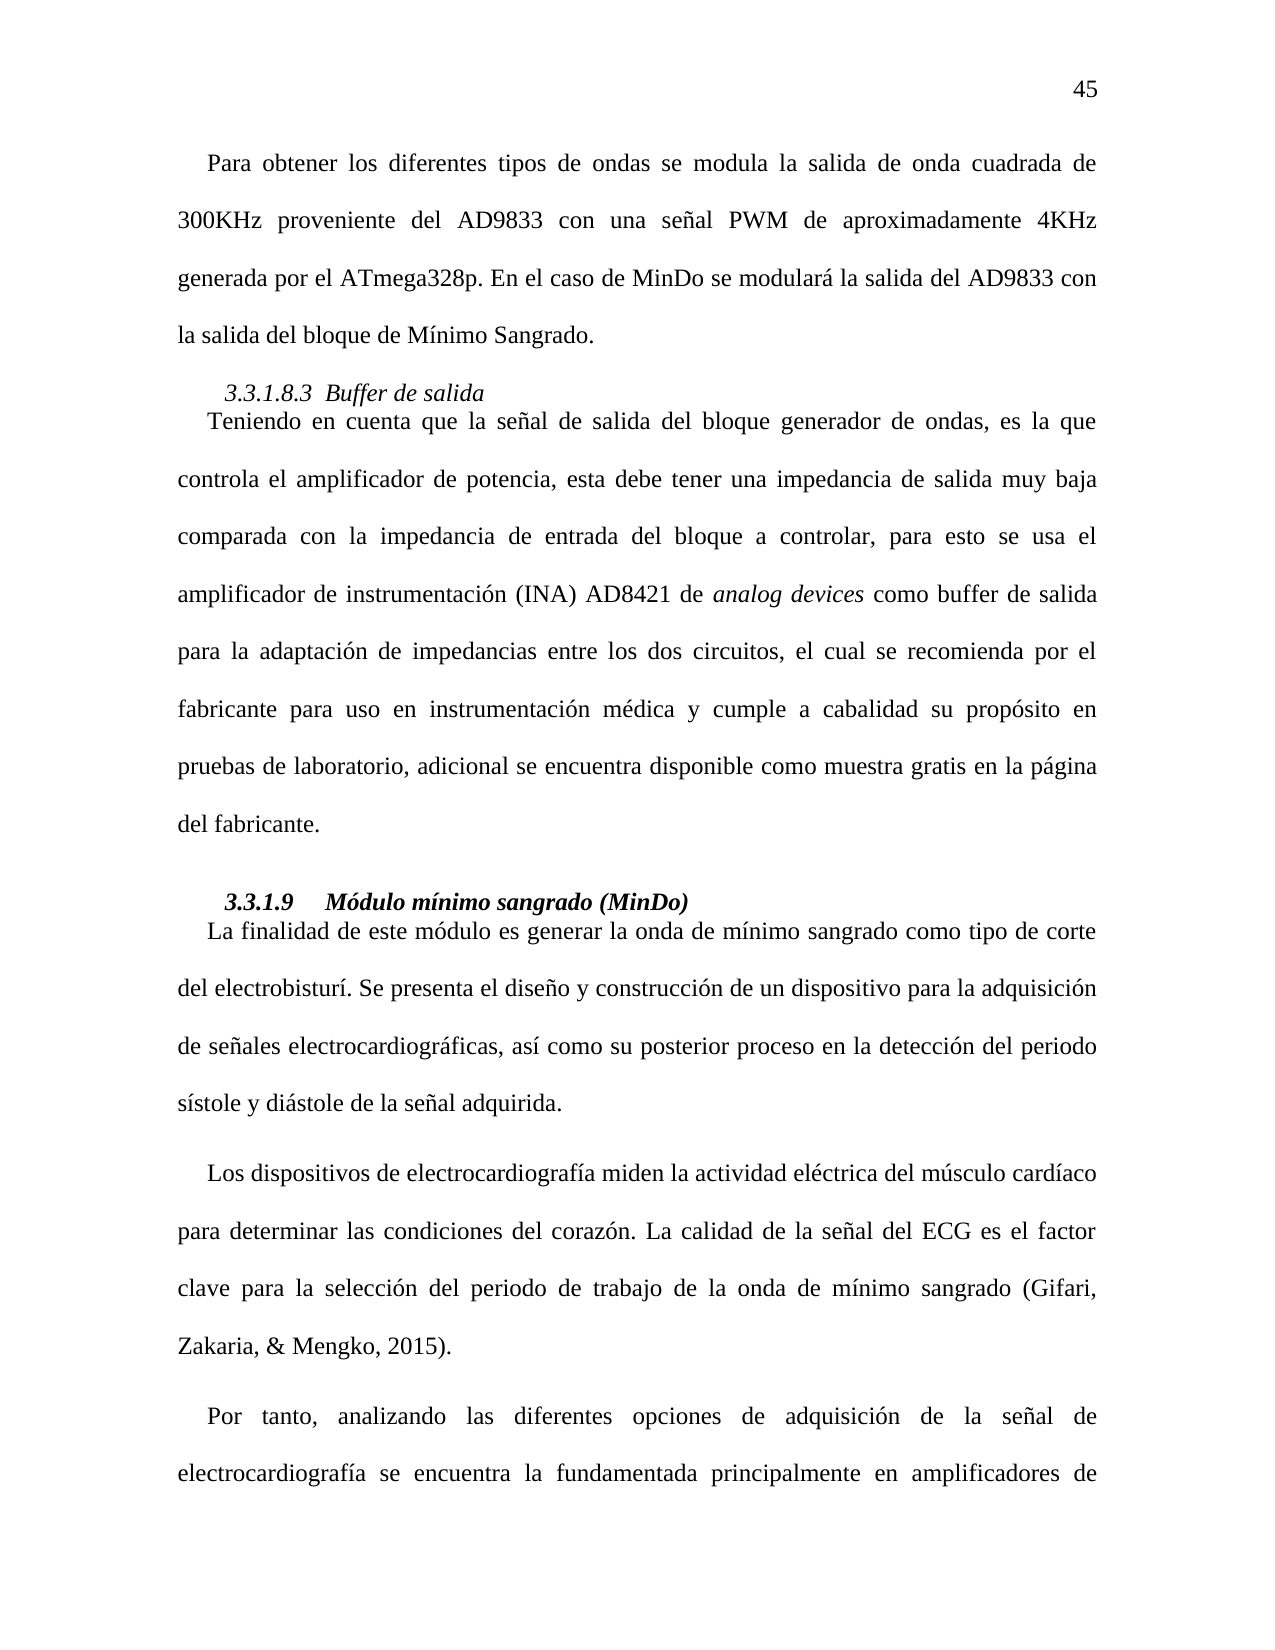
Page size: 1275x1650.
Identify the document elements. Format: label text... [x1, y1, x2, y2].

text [177, 1401, 1098, 1487]
text Los dispositivos de electrocardiografía miden la actividad eléctrica del músculo cardíaco para determinar las condiciones del corazón. La calidad de la señal del ECG es el factor clave para la selección del periodo de trabajo de la onda de mínimo sangrado (Gifari, Zakaria, & Mengko, 2015). [177, 1158, 1098, 1360]
subtitle Buffer de salida [177, 378, 1098, 406]
text Teniendo en cuenta que la señal de salida del bloque generador de ondas, es la que controla el amplificador de potencia, esta debe tener una impedancia de salida muy baja comparada con la impedancia de entrada del bloque a controlar, para esto se usa el amplificador de instrumentación (INA) AD8421 de analog devices como buffer de salida para la adaptación de impedancias entre los dos circuitos, el cual se recomienda por el fabricante para uso en instrumentación médica y cumple a cabalidad su propósito en pruebas de laboratorio, adicional se encuentra disponible como muestra gratis en la página del fabricante. [177, 406, 1098, 838]
text Para obtener los diferentes tipos de ondas se modula la salida de onda cuadrada de 300KHz proveniente del AD9833 con una señal PWM de aproximadamente 4KHz generada por el ATmega328p. En el caso de MinDo se modulará la salida del AD9833 con la salida del bloque de Mínimo Sangrado. [177, 148, 1098, 349]
text La finalidad de este módulo es generar la onda de mínimo sangrado como tipo de corte del electrobisturí. Se presenta el diseño y construcción de un dispositivo para la adquisición de señales electrocardiográficas, así como su posterior proceso en la detección del periodo sístole y diástole de la señal adquirida. [177, 916, 1098, 1117]
subtitle Módulo mínimo sangrado (MinDo) [177, 887, 1098, 916]
